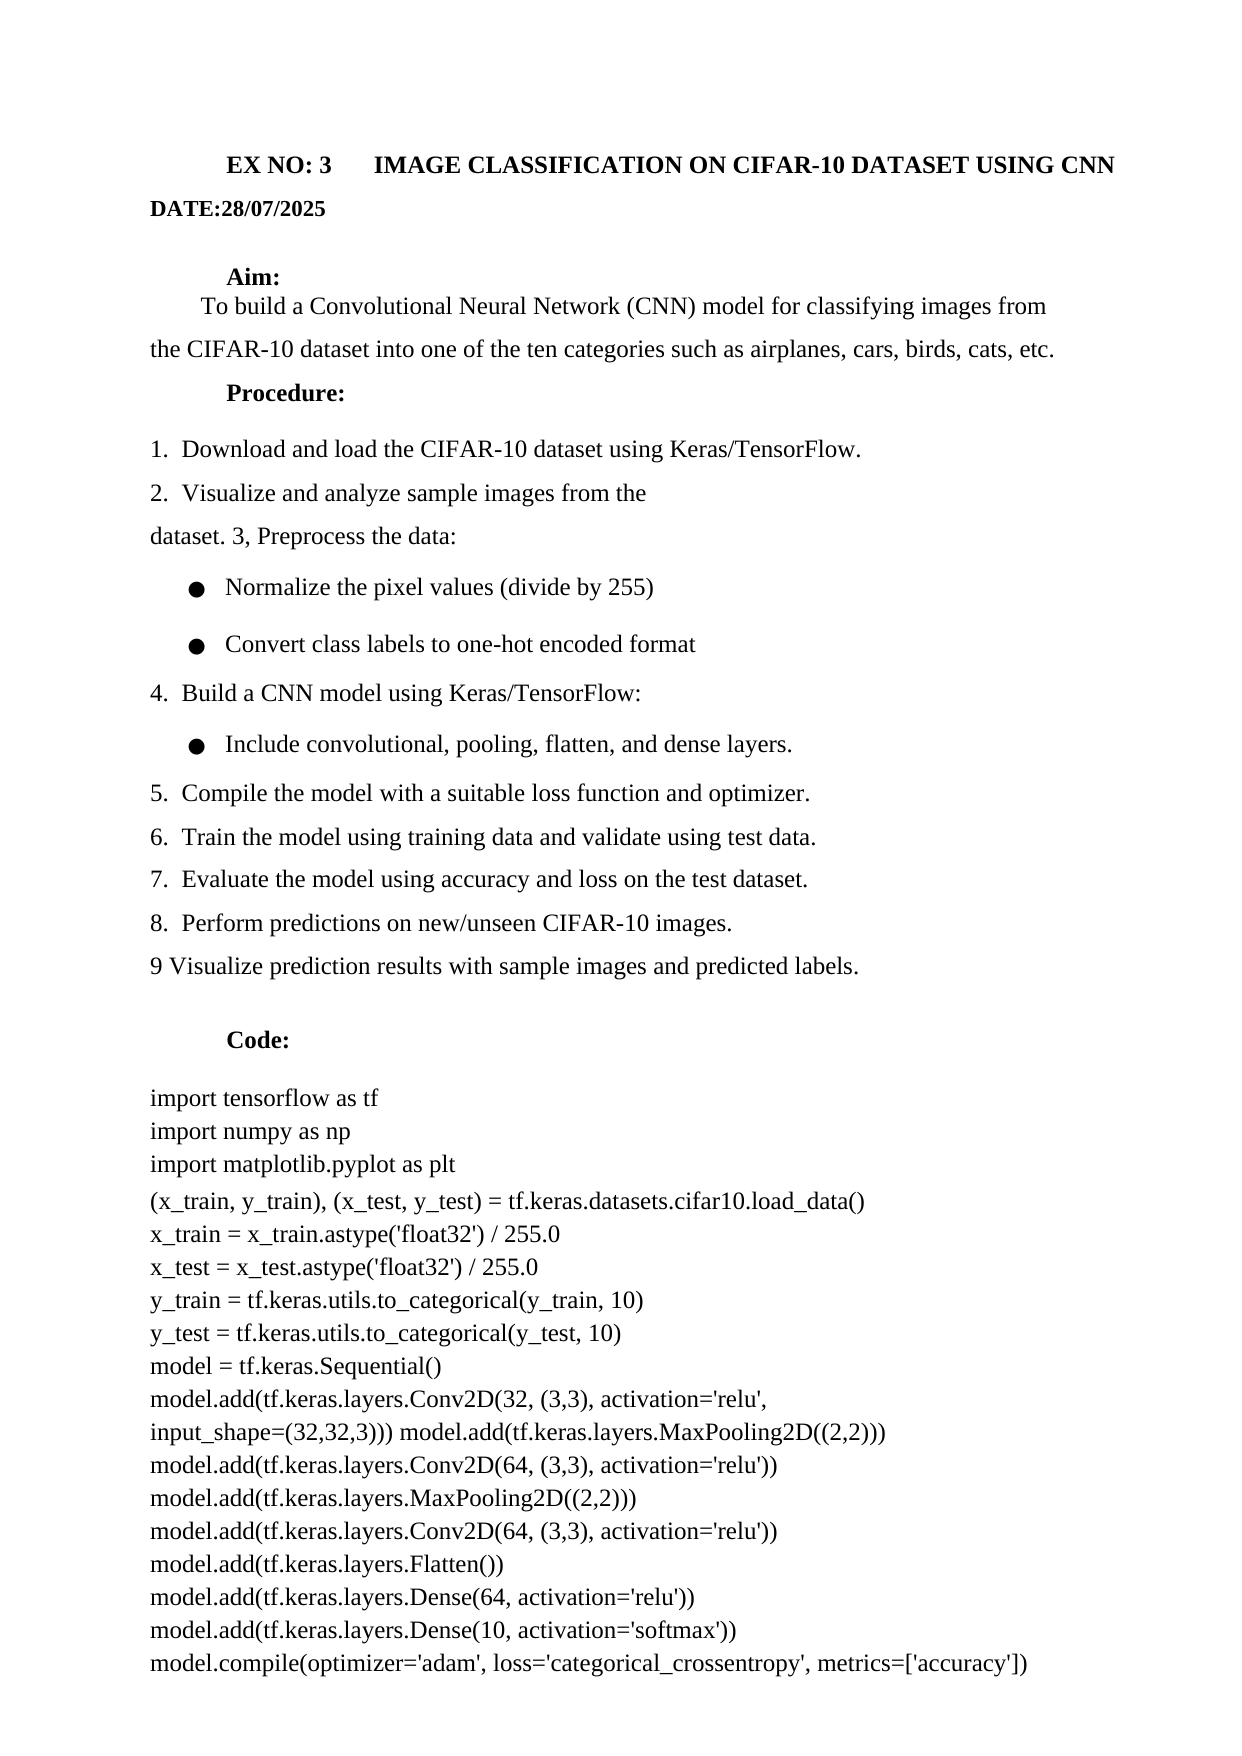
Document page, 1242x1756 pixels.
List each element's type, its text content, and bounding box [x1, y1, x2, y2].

list Build a CNN model using Keras/TensorFlow: [150, 678, 1212, 707]
list Train the model using training data and validate using test data. [150, 822, 1212, 850]
list Perform predictions on new/unseen CIFAR-10 images. [150, 908, 1212, 937]
list Include convolutional, pooling, flatten, and dense layers. [187, 721, 1212, 764]
text x_test = x_test.astype('float32') / 255.0 [150, 1252, 1212, 1281]
text import tensorflow as tf import numpy as np [150, 1083, 412, 1145]
list Evaluate the model using accuracy and loss on the test dataset. [150, 864, 1212, 893]
text model.add(tf.keras.layers.Conv2D(32, (3,3), activation='relu', input_shape=(32,32,3))) model.add(tf.keras.layers.MaxPooling2D((2,2))) model.add(tf.keras.layers.Conv2D(64, (3,3), activation='relu')) model.add(tf.keras.layers.MaxPooling2D((2,2))) model.add(tf.keras.layers.Conv2D(64, (3,3), activation='relu')) model.add(tf.keras.layers.Flatten()) [150, 1384, 1016, 1578]
subtitle Aim: [150, 262, 1212, 291]
text To build a Convolutional Neural Network (CNN) model for classifying images from the CIFAR-10 dataset into one of the ten categories such as airplanes, cars, birds, cats, etc. [150, 291, 1074, 363]
text DATE:28/07/2025 [150, 195, 1212, 221]
list Download and load the CIFAR-10 dataset using Keras/TensorFlow. [150, 434, 1212, 463]
text y_train = tf.keras.utils.to_categorical(y_train, 10) y_test = tf.keras.utils.to_categorical(y_test, 10) model = tf.keras.Sequential() [150, 1285, 678, 1380]
subtitle Code: [150, 1025, 1212, 1054]
text 9 Visualize prediction results with sample images and predicted labels. [150, 951, 1212, 980]
subtitle Procedure: [150, 378, 1212, 407]
list Visualize and analyze sample images from the dataset. 3, Preprocess the data: [150, 478, 721, 550]
text (x_train, y_train), (x_test, y_test) = tf.keras.datasets.cifar10.load_data() x_train = x_train.astype('float32') / 255.0 [150, 1186, 881, 1248]
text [150, 1582, 1029, 1677]
text import matplotlib.pyplot as plt [150, 1149, 1212, 1178]
list Compile the model with a suitable loss function and optimizer. [150, 778, 1212, 807]
list Normalize the pixel values (divide by 255) [187, 564, 1212, 607]
list Convert class labels to one-hot encoded format [187, 621, 1212, 664]
subtitle EX NO: 3 IMAGE CLASSIFICATION ON CIFAR-10 DATASET USING CNN [150, 150, 1212, 179]
